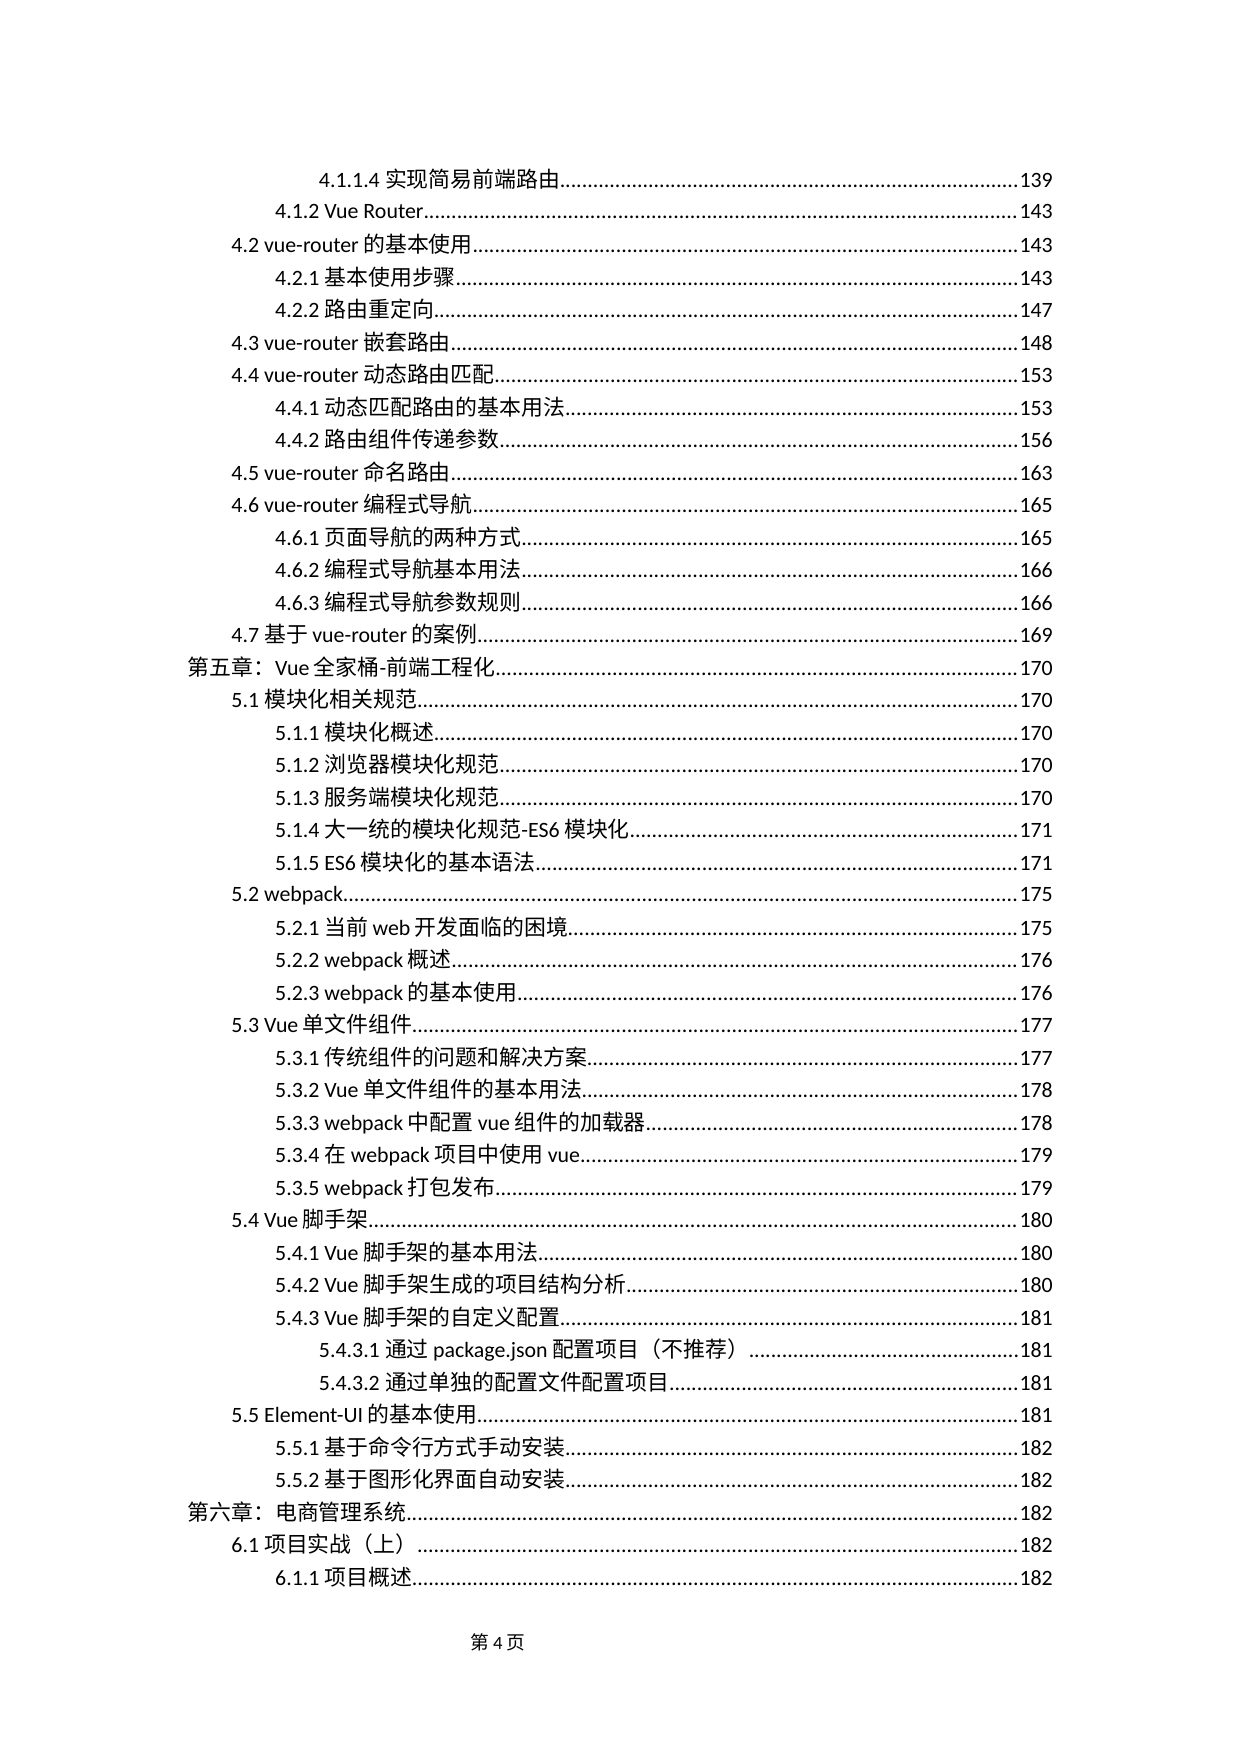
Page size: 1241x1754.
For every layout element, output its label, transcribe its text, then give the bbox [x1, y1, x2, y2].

text 5.3.4 在webpack项目中使用vue 179 [275, 1137, 1053, 1169]
text 4.2 vue-router的基本使用 143 [231, 227, 1053, 259]
text 5.5.1 基于命令行方式手动安装 182 [275, 1429, 1053, 1462]
text 4.1.2 Vue Router 143 [275, 194, 1053, 227]
text 5.4.3 Vue脚手架的自定义配置 181 [275, 1299, 1053, 1332]
text 5.1 模块化相关规范 170 [231, 682, 1053, 714]
text 5.1.2 浏览器模块化规范 170 [275, 747, 1053, 779]
text 5.2.1 当前web开发面临的困境 175 [275, 909, 1053, 942]
text 4.7 基于vue-router的案例 169 [231, 617, 1053, 649]
text 5.4.3.2 通过单独的配置文件配置项目 181 [319, 1364, 1053, 1397]
text 5.3.5 webpack打包发布 179 [275, 1169, 1053, 1202]
text 5.1.1 模块化概述 170 [275, 714, 1053, 747]
text 4.4.2 路由组件传递参数 156 [275, 422, 1053, 454]
text 4.4.1 动态匹配路由的基本用法 153 [275, 389, 1053, 422]
text 5.3.1 传统组件的问题和解决方案 177 [275, 1039, 1053, 1072]
text 6.1.1 项目概述 182 [275, 1559, 1053, 1592]
text 5.1.5 ES6模块化的基本语法 171 [275, 844, 1053, 877]
text 4.6.3 编程式导航参数规则 166 [275, 584, 1053, 617]
text 5.2.3 webpack的基本使用 176 [275, 974, 1053, 1007]
text 5.3.3 webpack中配置vue组件的加载器 178 [275, 1104, 1053, 1137]
text 第六章：电商管理系统 182 [187, 1494, 1053, 1527]
text 4.6.2 编程式导航基本用法 166 [275, 552, 1053, 584]
text 5.2.2 webpack概述 176 [275, 942, 1053, 974]
text 5.4.1 Vue脚手架的基本用法 180 [275, 1234, 1053, 1267]
text 4.2.2 路由重定向 147 [275, 292, 1053, 324]
text 4.5 vue-router命名路由 163 [231, 454, 1053, 487]
text 第五章：Vue全家桶-前端工程化 170 [187, 649, 1053, 682]
text 5.4.3.1 通过package.json配置项目（不推荐） 181 [319, 1332, 1053, 1364]
text 5.3.2 Vue单文件组件的基本用法 178 [275, 1072, 1053, 1104]
text 4.3 vue-router嵌套路由 148 [231, 324, 1053, 357]
text 5.4 Vue脚手架 180 [231, 1202, 1053, 1234]
text 4.2.1 基本使用步骤 143 [275, 259, 1053, 292]
text 5.5 Element-UI的基本使用 181 [231, 1397, 1053, 1429]
text 5.1.3 服务端模块化规范 170 [275, 779, 1053, 812]
text 5.3 Vue单文件组件 177 [231, 1007, 1053, 1039]
text 6.1 项目实战（上） 182 [231, 1527, 1053, 1559]
text 5.2 webpack 175 [231, 877, 1053, 909]
text 5.5.2 基于图形化界面自动安装 182 [275, 1462, 1053, 1494]
text 5.1.4 大一统的模块化规范-ES6模块化 171 [275, 812, 1053, 844]
text 4.6.1 页面导航的两种方式 165 [275, 519, 1053, 552]
text 5.4.2 Vue 脚手架生成的项目结构分析 180 [275, 1267, 1053, 1299]
text 4.4 vue-router动态路由匹配 153 [231, 357, 1053, 389]
text 4.6 vue-router编程式导航 165 [231, 487, 1053, 519]
text 4.1.1.4 实现简易前端路由 139 [319, 162, 1053, 194]
